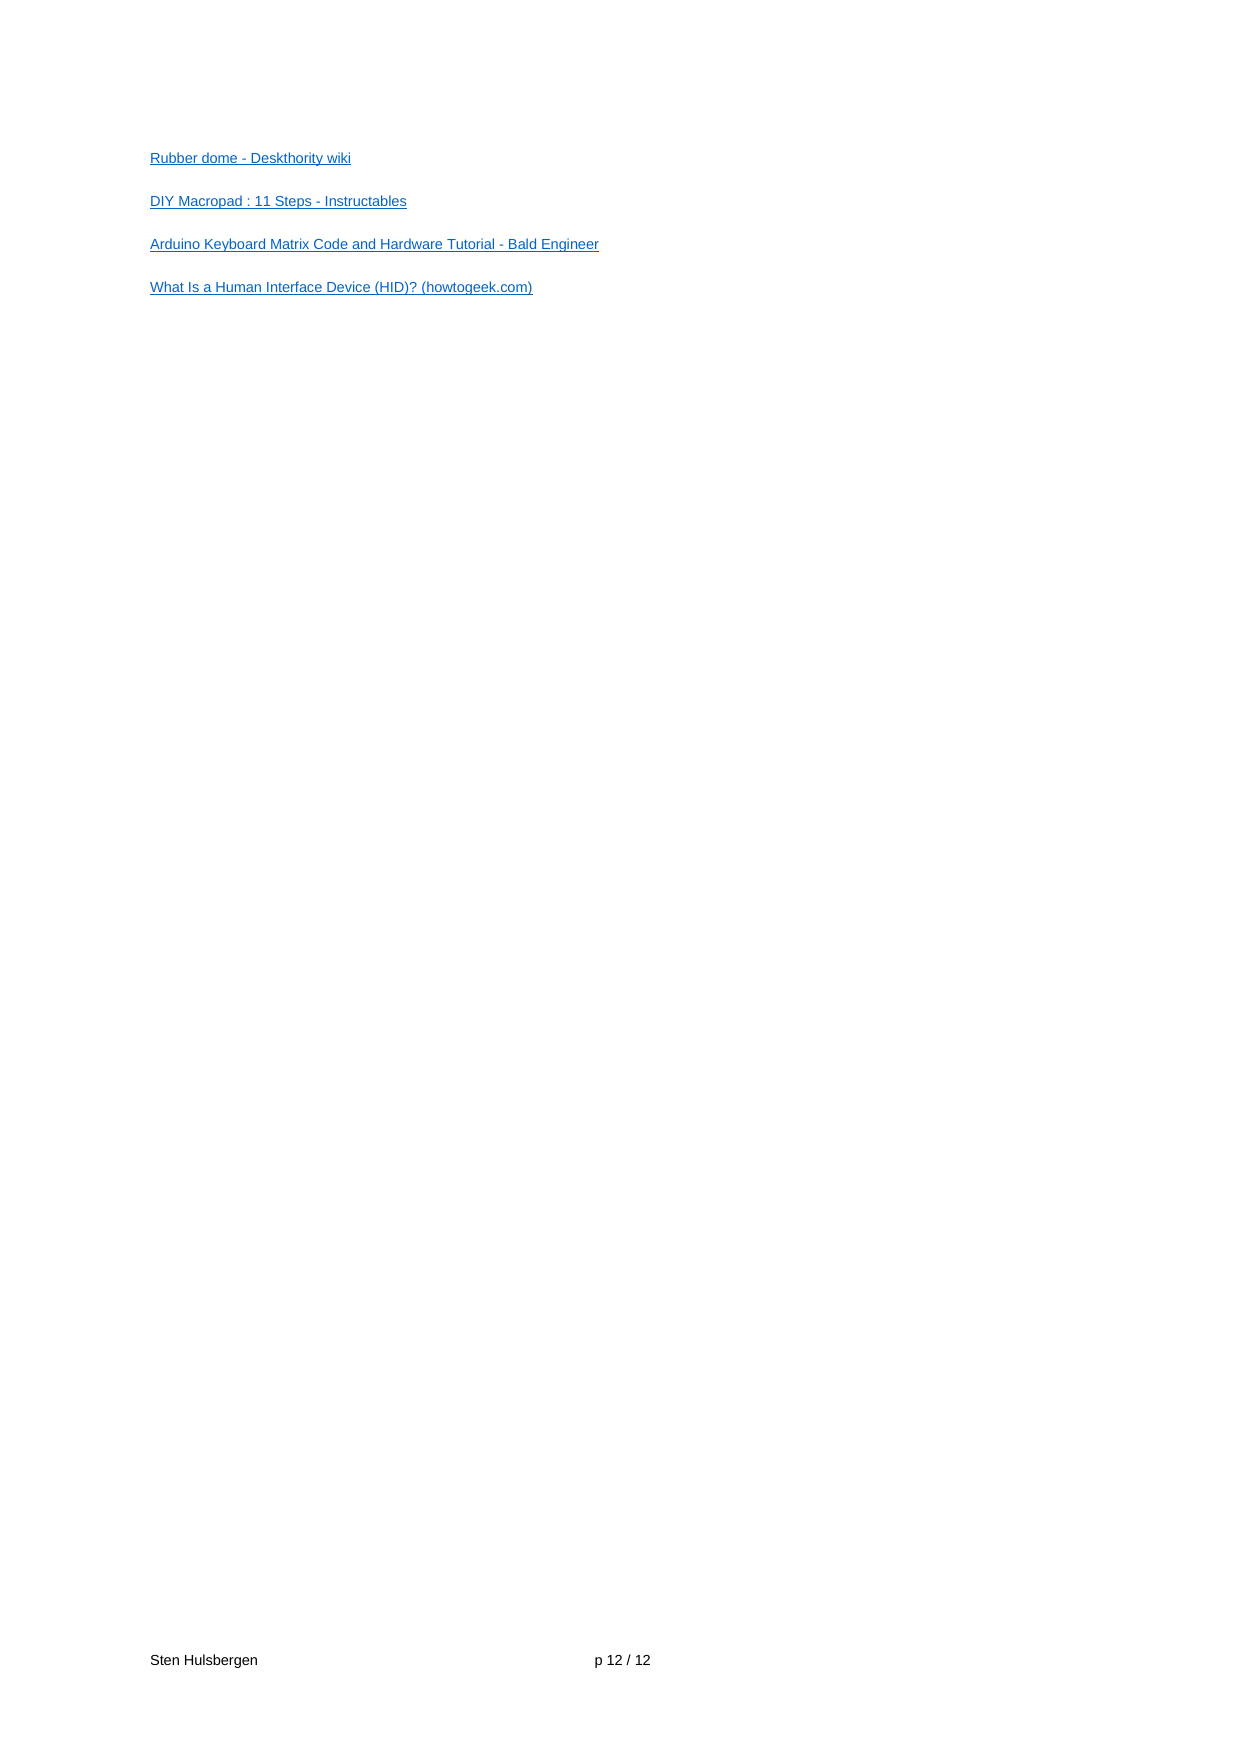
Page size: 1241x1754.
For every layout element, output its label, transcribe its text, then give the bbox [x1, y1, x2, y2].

text DIY Macropad : 11 Steps - Instructables [150, 193, 1090, 222]
text Rubber dome - Deskthority wiki [150, 150, 1090, 179]
text What Is a Human Interface Device (HID)? (howtogeek.com) [150, 279, 1090, 308]
text Arduino Keyboard Matrix Code and Hardware Tutorial - Bald Engineer [150, 236, 1090, 265]
